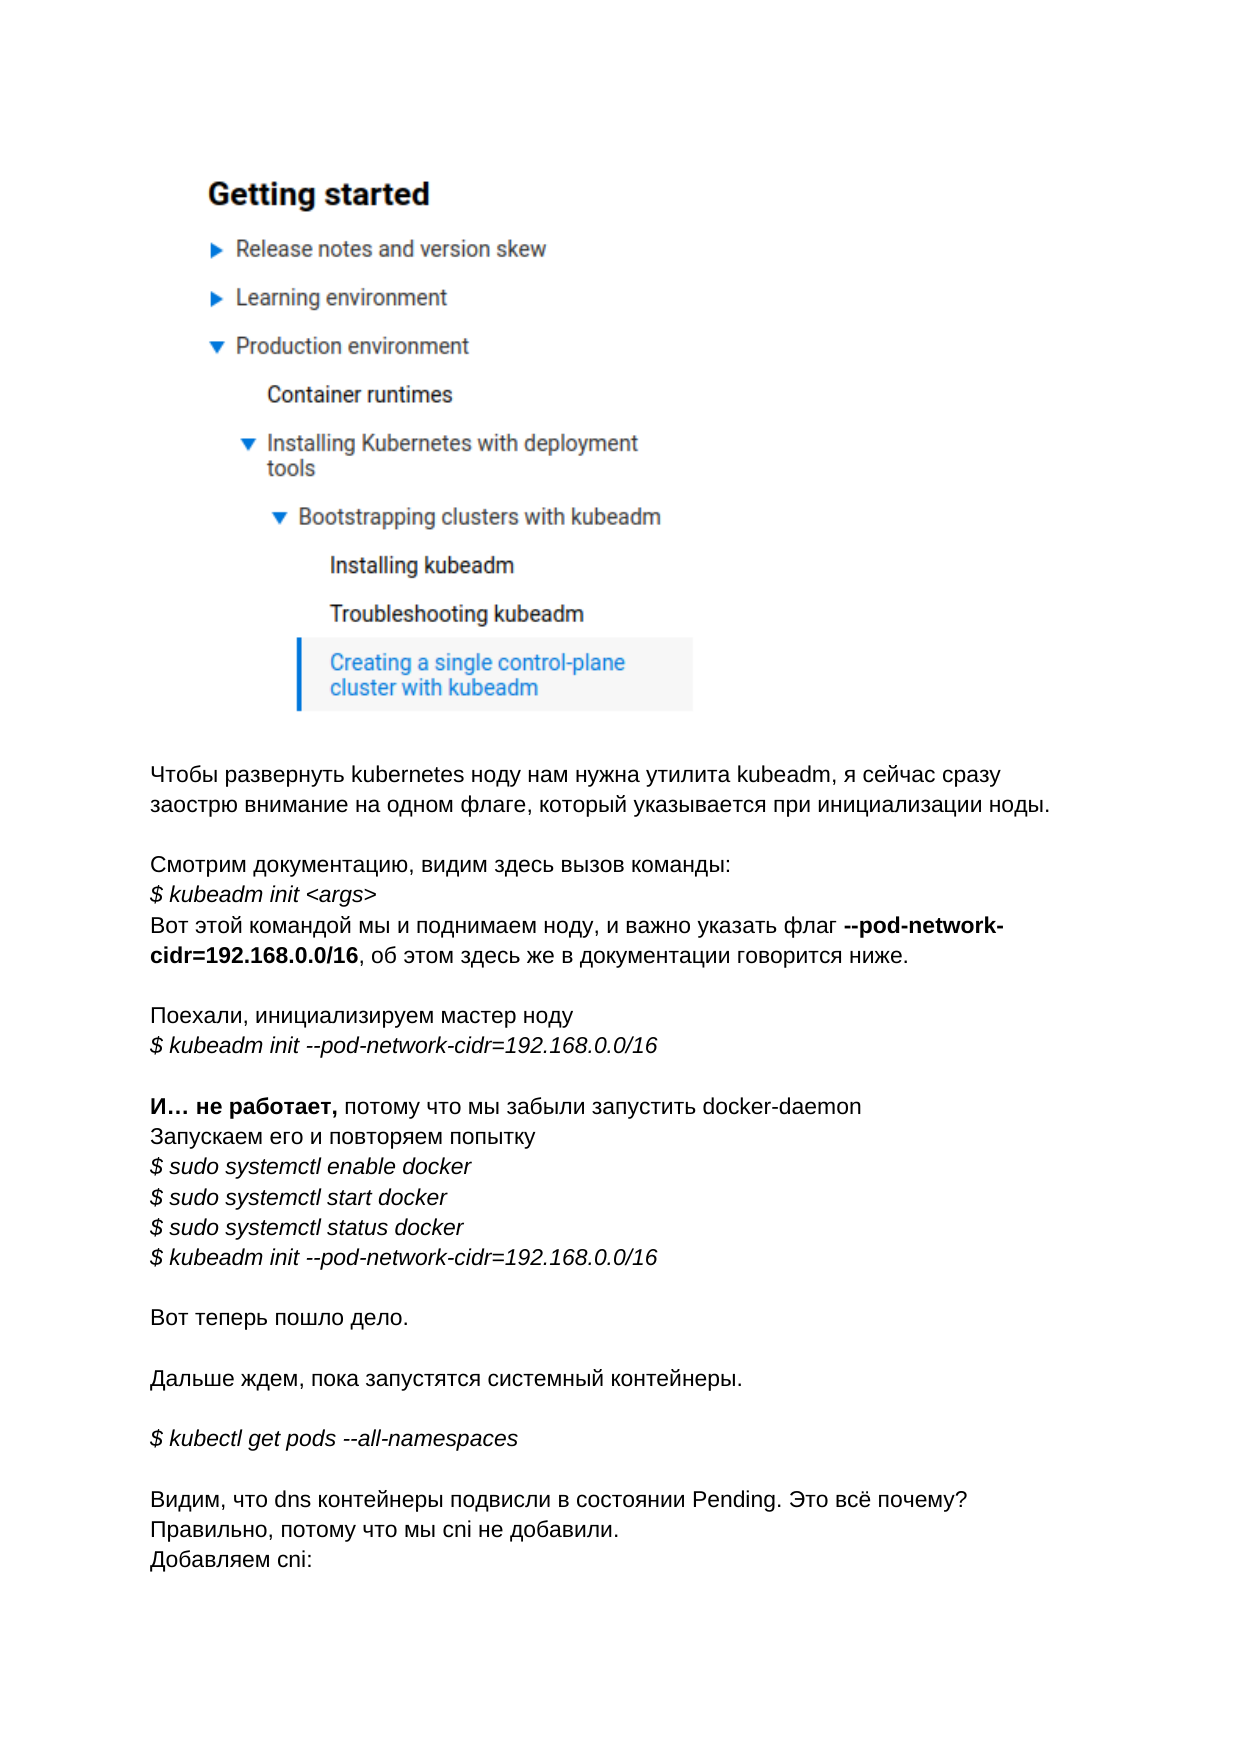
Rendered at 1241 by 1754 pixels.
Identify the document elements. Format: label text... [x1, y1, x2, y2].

text $ kubectl get pods --all-namespaces [150, 1425, 1090, 1452]
text $ sudo systemctl status docker [150, 1214, 1090, 1240]
text $ kubeadm init --pod-network-cidr=192.168.0.0/16 [150, 1032, 1090, 1059]
text Чтобы развернуть kubernetes ноду нам нужна утилита kubeadm, я сейчас сразу заострю внимание на одном флаге, который указывается при инициализации ноды. [150, 761, 1090, 817]
text $ kubeadm init --pod-network-cidr=192.168.0.0/16 [150, 1244, 1090, 1270]
text Поехали, инициализируем мастер ноду [150, 1002, 1090, 1029]
text Дальше ждем, пока запустятся системный контейнеры. [150, 1365, 1090, 1391]
text $ sudo systemctl enable docker [150, 1153, 1090, 1180]
text Запускаем его и повторяем попытку [150, 1123, 1090, 1149]
text Смотрим документацию, видим здесь вызов команды: [150, 851, 1090, 878]
text Видим, что dns контейнеры подвисли в состоянии Pending. Это всё почему? Правильно, потому что мы cni не добавили. [150, 1486, 1090, 1542]
text Вот теперь пошло дело. [150, 1304, 1090, 1331]
text $ sudo systemctl start docker [150, 1183, 1090, 1210]
picture [150, 150, 725, 727]
text И… не работает, потому что мы забыли запустить docker-daemon [150, 1093, 1090, 1119]
text Вот этой командой мы и поднимаем ноду, и важно указать флаг --pod-network-cidr=192.168.0.0/16, об этом здесь же в документации говорится ниже. [150, 912, 1090, 968]
text Добавляем cni: [150, 1546, 1090, 1572]
text $ kubeadm init <args> [150, 881, 1090, 908]
